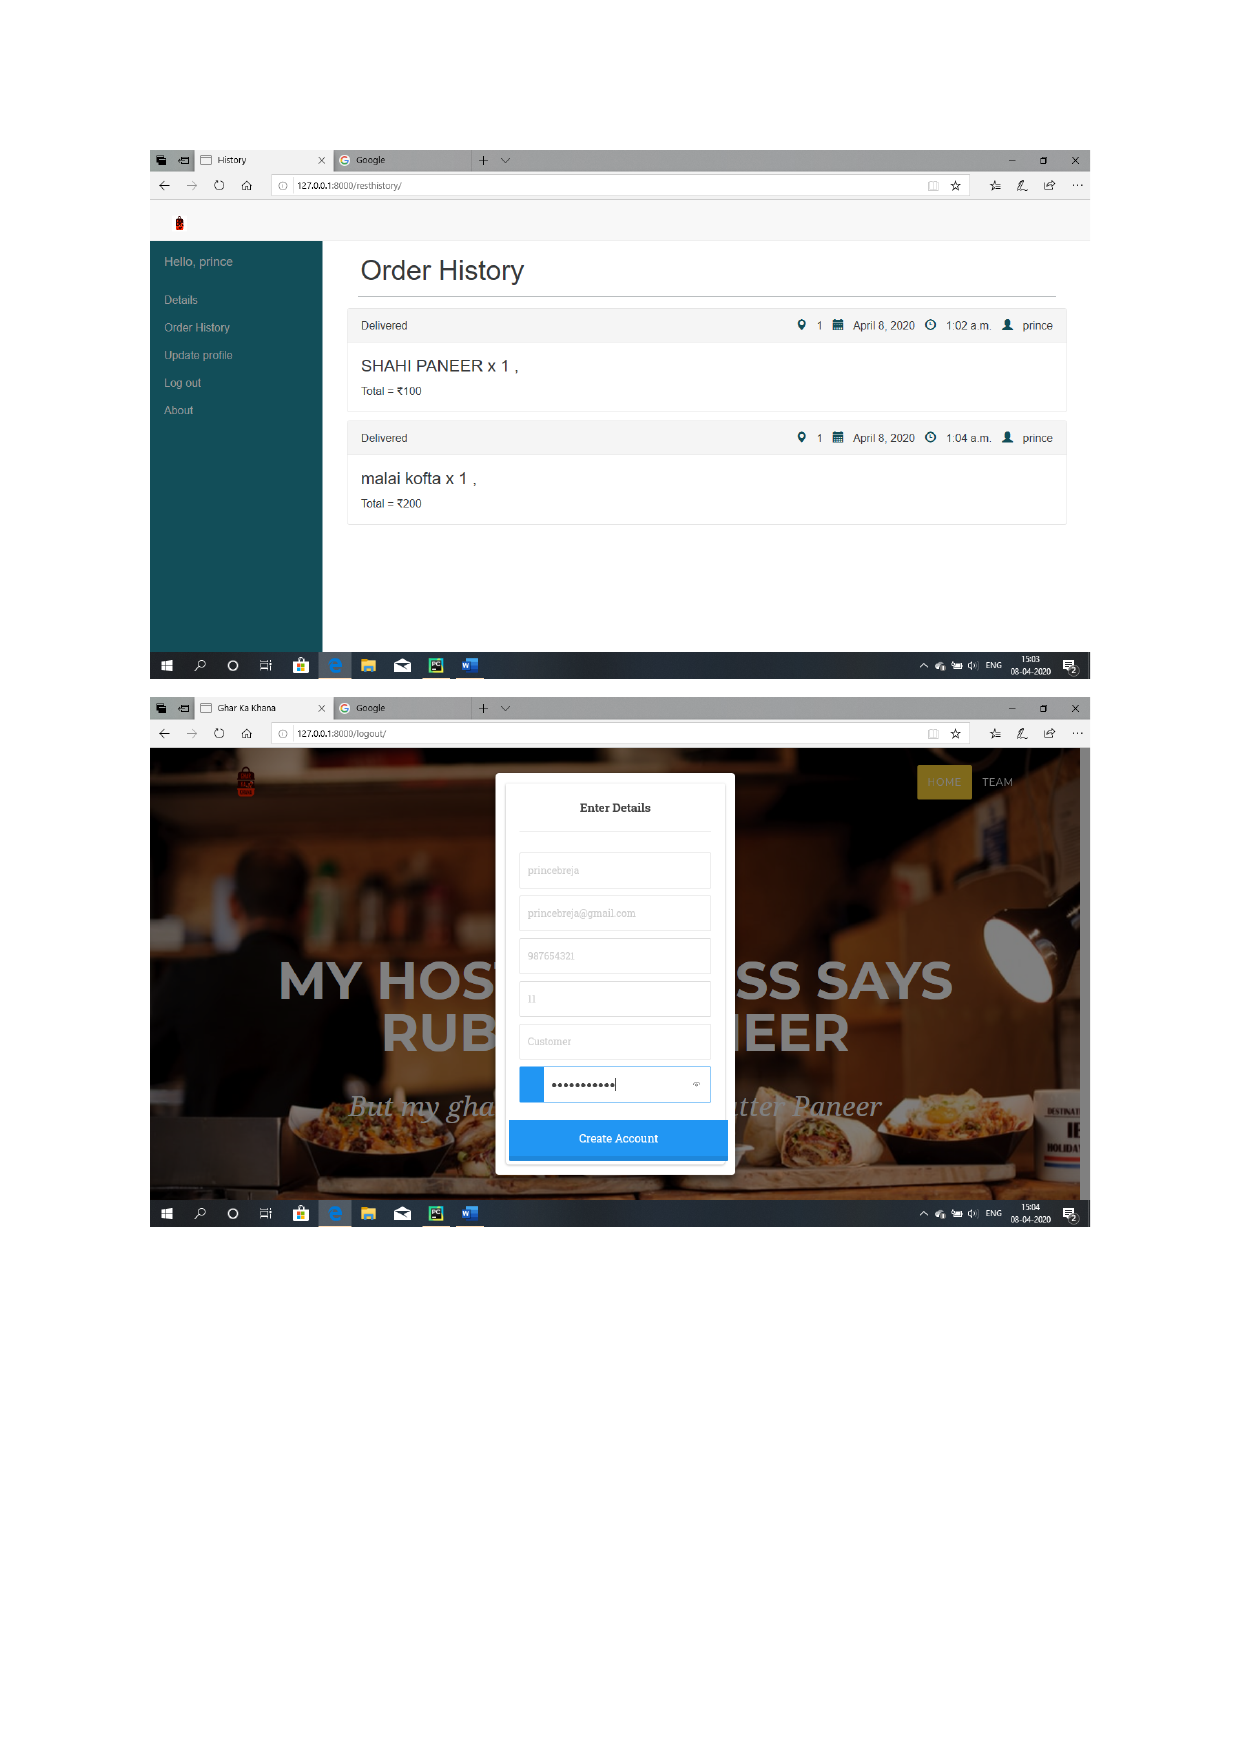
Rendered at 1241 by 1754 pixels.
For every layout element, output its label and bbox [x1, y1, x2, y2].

picture [150, 150, 1091, 679]
picture [150, 697, 1091, 1227]
